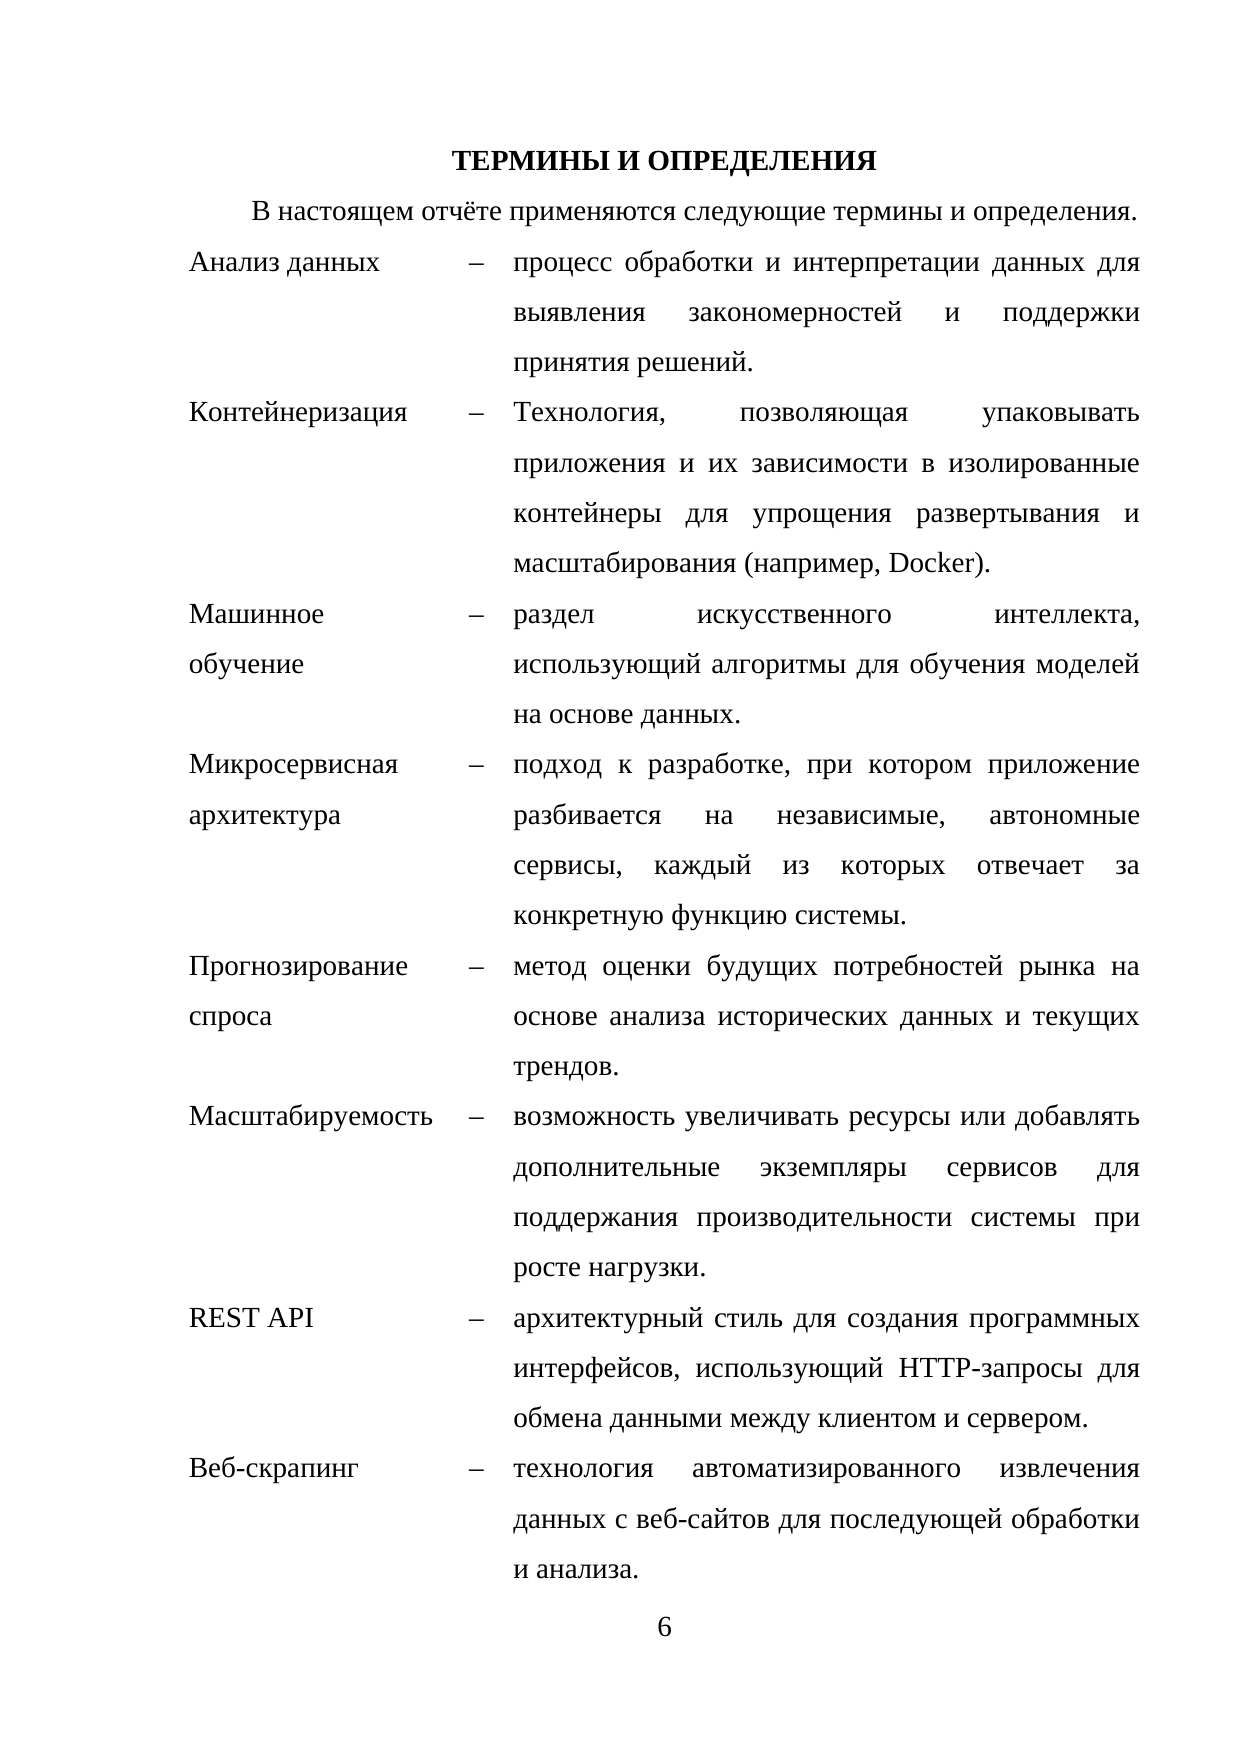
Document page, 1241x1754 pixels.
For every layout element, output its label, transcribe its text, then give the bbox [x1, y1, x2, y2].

table_cell Микросервисная архитектура [177, 747, 458, 948]
table_cell метод оценки будущих потребностей рынка на основе анализа исторических данных и текущих трендов. [502, 948, 1152, 1098]
table_cell – [458, 747, 502, 948]
table_header Анализ данных [177, 244, 458, 394]
table_cell раздел искусственного интеллекта, использующий алгоритмы для обучения моделей на основе данных. [502, 596, 1152, 747]
text В настоящем отчёте применяются следующие термины и определения. [177, 193, 1152, 227]
table_cell REST API [177, 1300, 458, 1451]
table_cell Машинное обучение [177, 596, 458, 747]
table_cell Веб-скрапинг [177, 1451, 458, 1601]
subtitle ТЕРМИНЫ И ОПРЕДЕЛЕНИЯ [177, 143, 1152, 177]
table_cell – [458, 596, 502, 747]
table_cell подход к разработке, при котором приложение разбивается на независимые, автономные сервисы, каждый из которых отвечает за конкретную функцию системы. [502, 747, 1152, 948]
table_cell архитектурный стиль для создания программных интерфейсов, использующий HTTP-запросы для обмена данными между клиентом и сервером. [502, 1300, 1152, 1451]
table_cell – [458, 948, 502, 1098]
table_cell – [458, 1099, 502, 1300]
table_cell – [458, 1451, 502, 1601]
table_cell – [458, 1300, 502, 1451]
table_cell Масштабируемость [177, 1099, 458, 1300]
table_cell Прогнозирование спроса [177, 948, 458, 1098]
table_header – [458, 244, 502, 394]
table_cell Контейнеризация [177, 395, 458, 596]
table_cell возможность увеличивать ресурсы или добавлять дополнительные экземпляры сервисов для поддержания производительности системы при росте нагрузки. [502, 1099, 1152, 1300]
table_cell Технология, позволяющая упаковывать приложения и их зависимости в изолированные контейнеры для упрощения развертывания и масштабирования (например, Docker). [502, 395, 1152, 596]
table_cell – [458, 395, 502, 596]
table_header процесс обработки и интерпретации данных для выявления закономерностей и поддержки принятия решений. [502, 244, 1152, 394]
table_cell технология автоматизированного извлечения данных с веб-сайтов для последующей обработки и анализа. [502, 1451, 1152, 1601]
